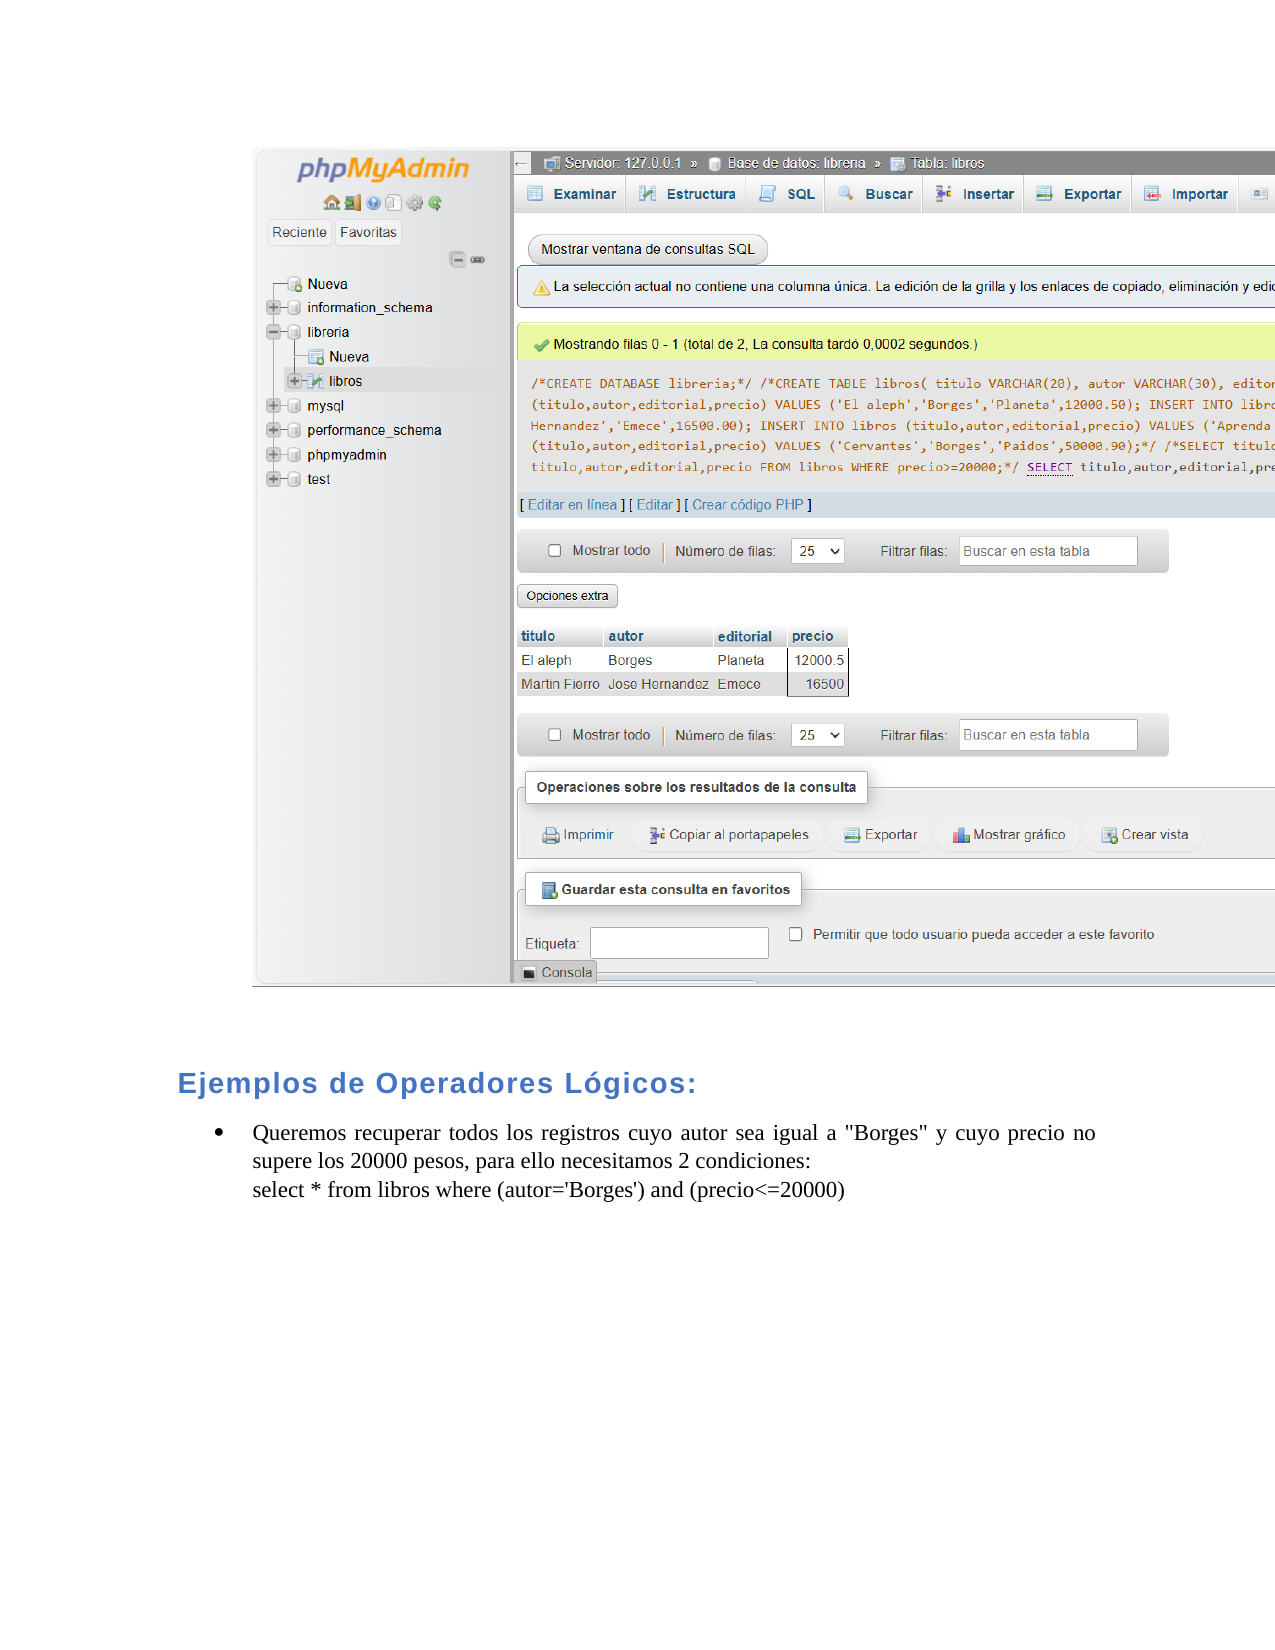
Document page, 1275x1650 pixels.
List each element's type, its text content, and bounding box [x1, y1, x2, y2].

subtitle Ejemplos de Operadores Lógicos: [177, 1066, 1098, 1100]
picture [252, 147, 1275, 987]
list Queremos recuperar todos los registros cuyo autor sea igual a "Borges" y cuyo precio no supere los 20000 pesos, para ello necesitamos 2 condiciones: [215, 1119, 1098, 1174]
list select * from libros where (autor='Borges') and (precio<=20000) [252, 1176, 1098, 1202]
